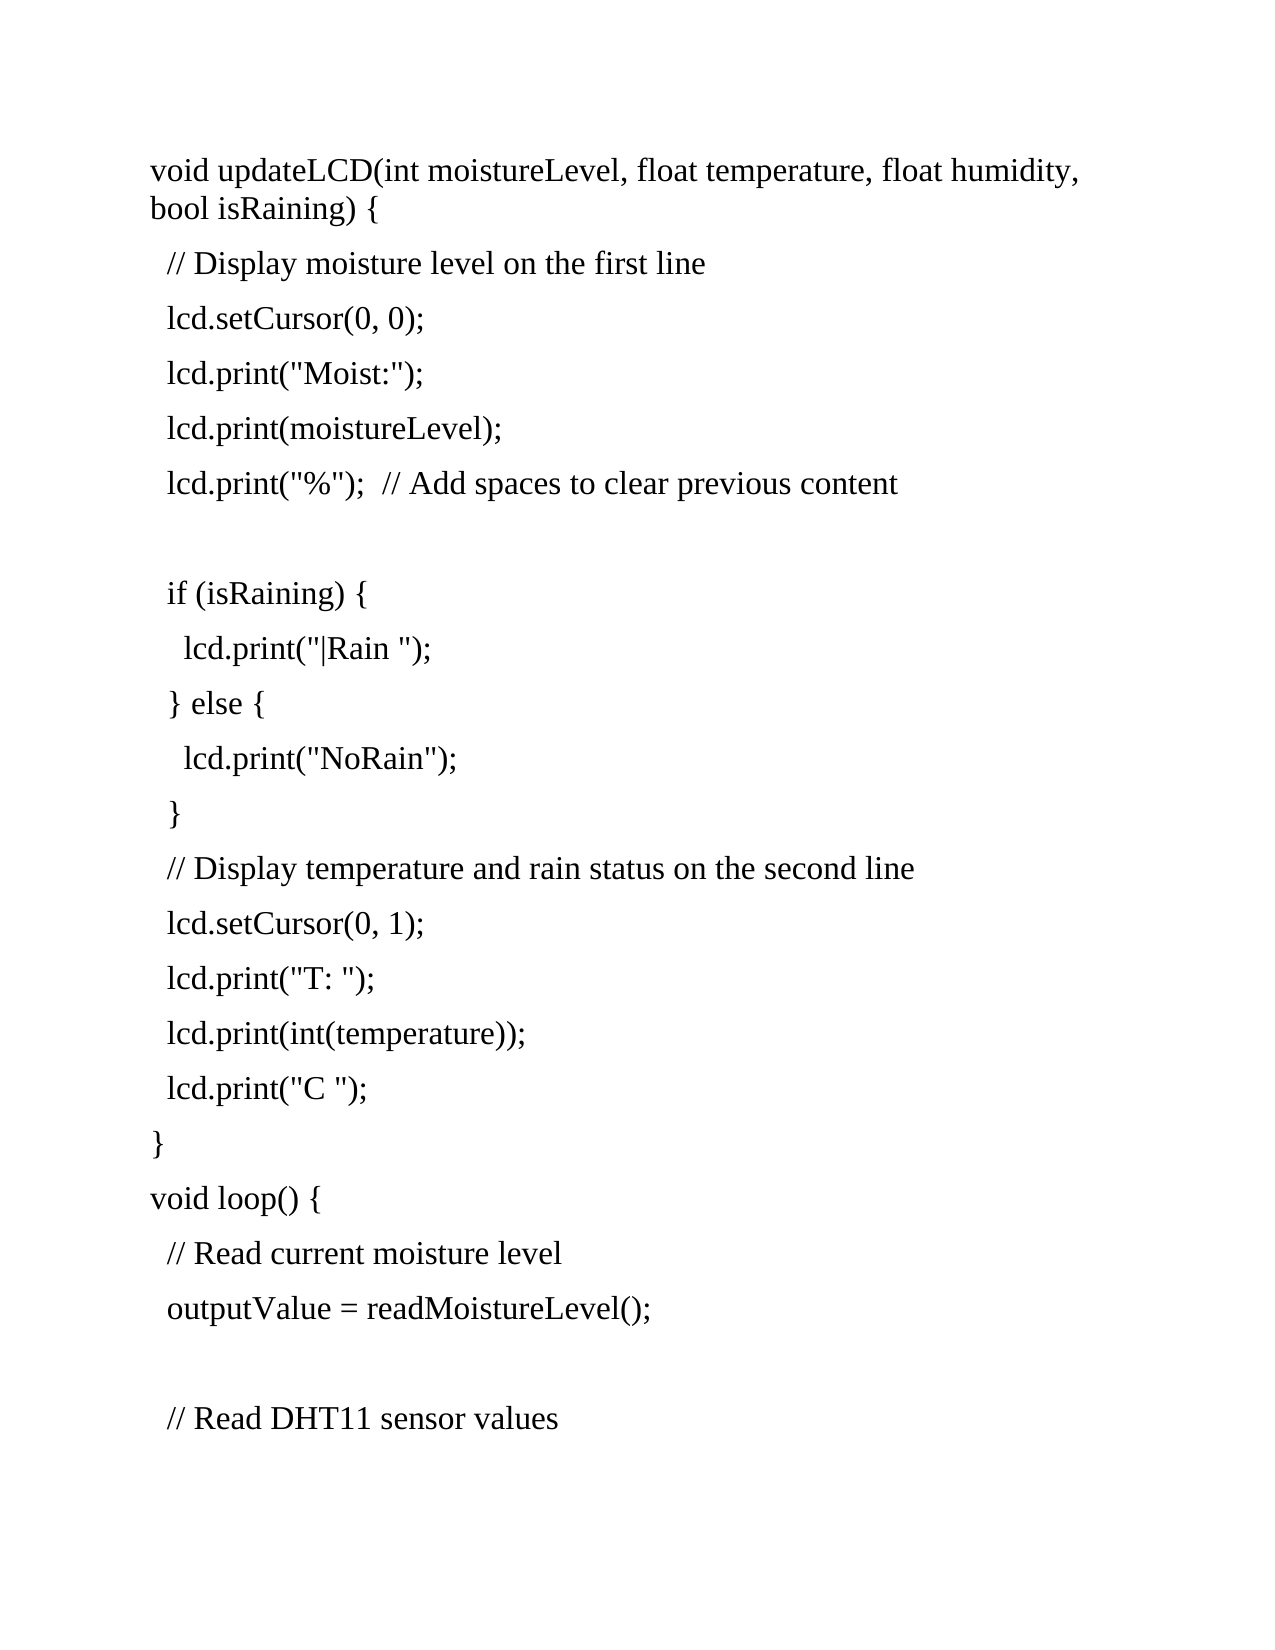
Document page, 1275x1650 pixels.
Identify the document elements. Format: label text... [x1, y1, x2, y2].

text lcd.setCursor(0, 1); [150, 903, 1125, 942]
text lcd.setCursor(0, 0); [150, 298, 1125, 337]
text // Read current moisture level [150, 1233, 1125, 1272]
text outputValue = readMoistureLevel(); [150, 1288, 1125, 1327]
text void loop() { [150, 1178, 1125, 1217]
text } else { [150, 683, 1125, 722]
text if (isRaining) { [150, 573, 1125, 612]
text // Display moisture level on the first line [150, 243, 1125, 282]
text lcd.print("C "); [150, 1068, 1125, 1107]
text lcd.print(moistureLevel); [150, 408, 1125, 447]
text void updateLCD(int moistureLevel, float temperature, float humidity, bool isRaining) { [150, 150, 1125, 227]
text lcd.print("Moist:"); [150, 353, 1125, 392]
text } [150, 1123, 1125, 1162]
text lcd.print(int(temperature)); [150, 1013, 1125, 1052]
text // Display temperature and rain status on the second line [150, 848, 1125, 887]
text lcd.print("%"); // Add spaces to clear previous content [150, 463, 1125, 502]
text lcd.print("T: "); [150, 958, 1125, 997]
text lcd.print("NoRain"); [150, 738, 1125, 777]
text // Read DHT11 sensor values [150, 1398, 1125, 1437]
text lcd.print("|Rain "); [150, 628, 1125, 667]
text } [150, 793, 1125, 832]
